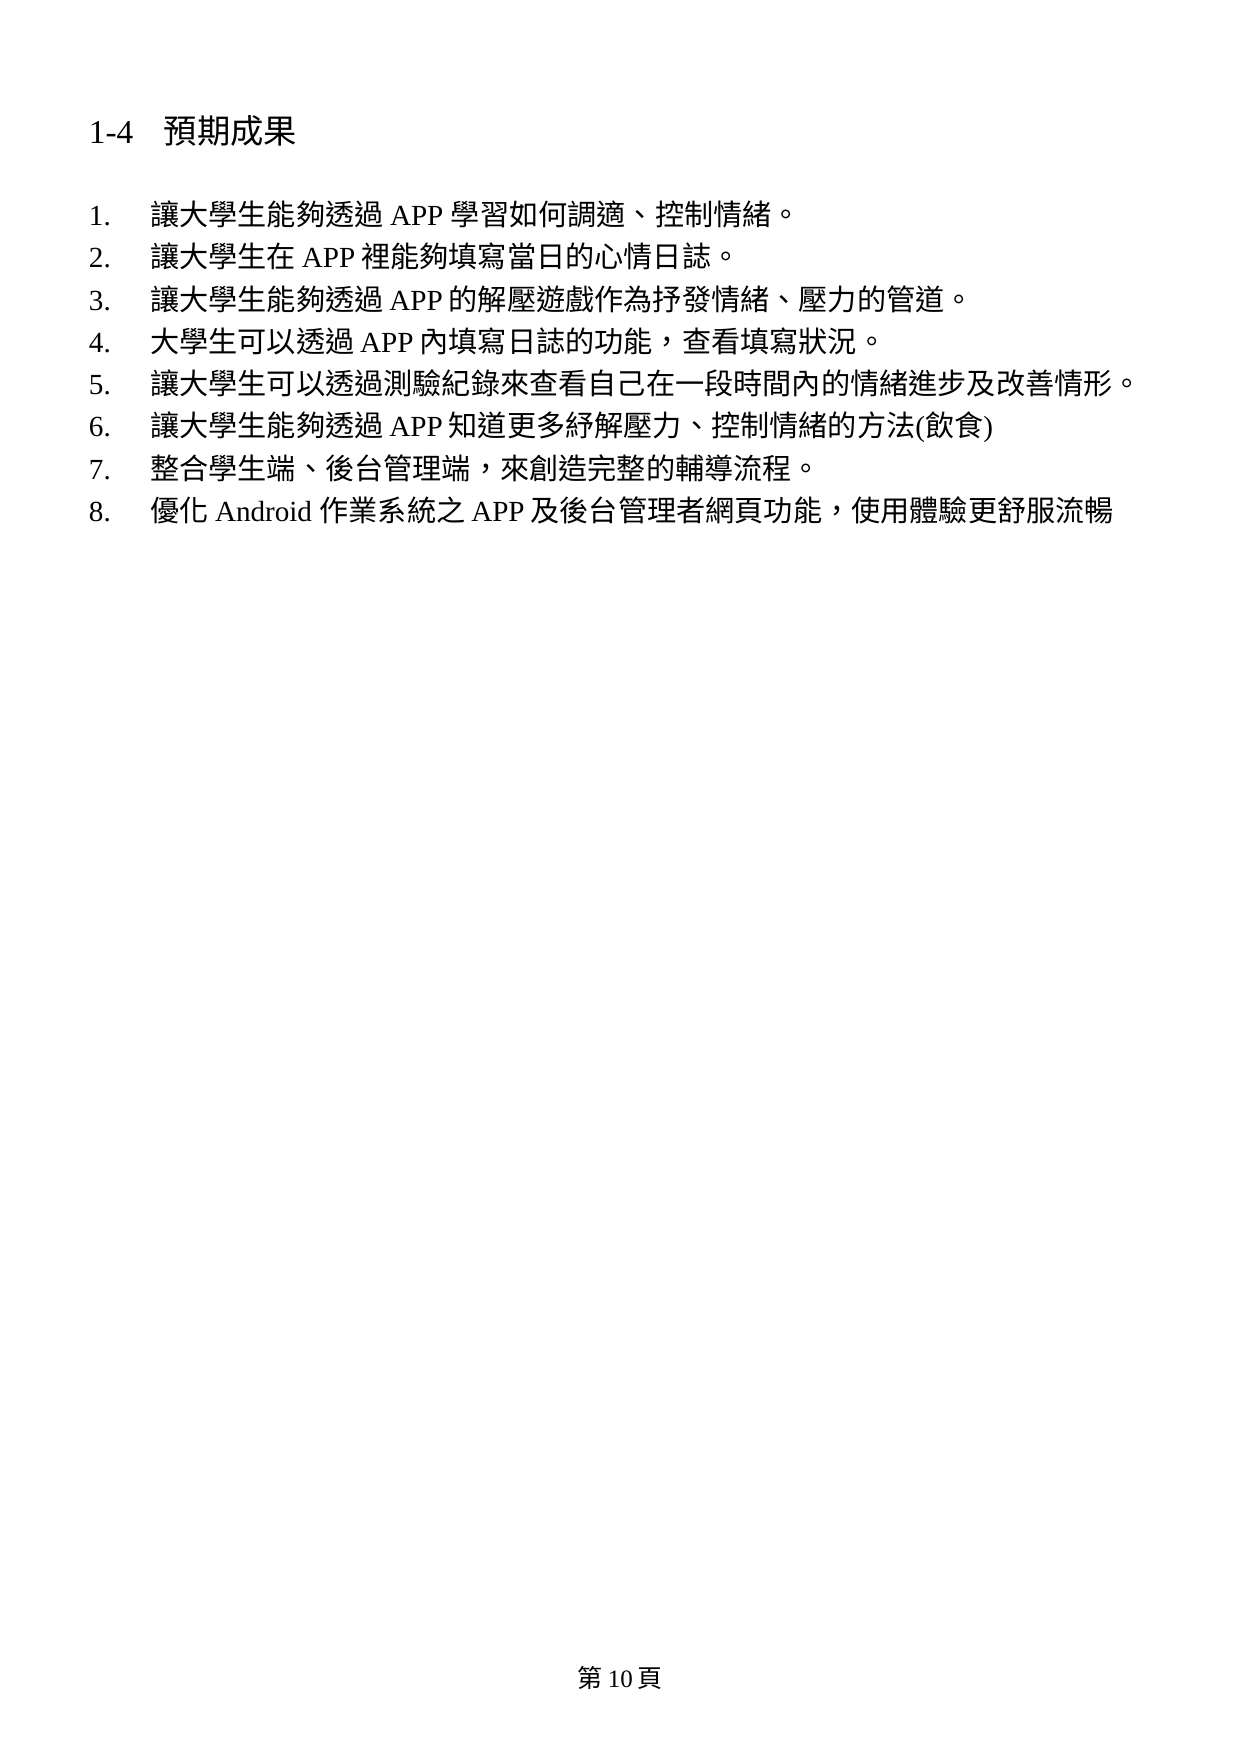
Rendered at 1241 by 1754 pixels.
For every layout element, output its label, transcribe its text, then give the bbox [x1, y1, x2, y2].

list 大學生可以透過APP內填寫日誌的功能，查看填寫狀況。 [89, 318, 1152, 361]
list 讓大學生能夠透過APP的解壓遊戲作為抒發情緒、壓力的管道。 [89, 276, 1152, 318]
list 優化 Android 作業系統之APP及後台管理者網頁功能，使用體驗更舒服流暢 [89, 487, 1152, 530]
list 讓大學生在APP裡能夠填寫當日的心情日誌。 [89, 234, 1152, 276]
list 讓大學生能夠透過 APP 學習如何調適、控制情緒。 [89, 191, 1152, 234]
list 讓大學生可以透過測驗紀錄來查看自己在一段時間內的情緒進步及改善情形。 [89, 361, 1152, 403]
list 預期成果 [89, 105, 1152, 153]
list 讓大學生能夠透過APP知道更多紓解壓力、控制情緒的方法(飲食) [89, 403, 1152, 445]
list 整合學生端、後台管理端，來創造完整的輔導流程。 [89, 445, 1152, 487]
